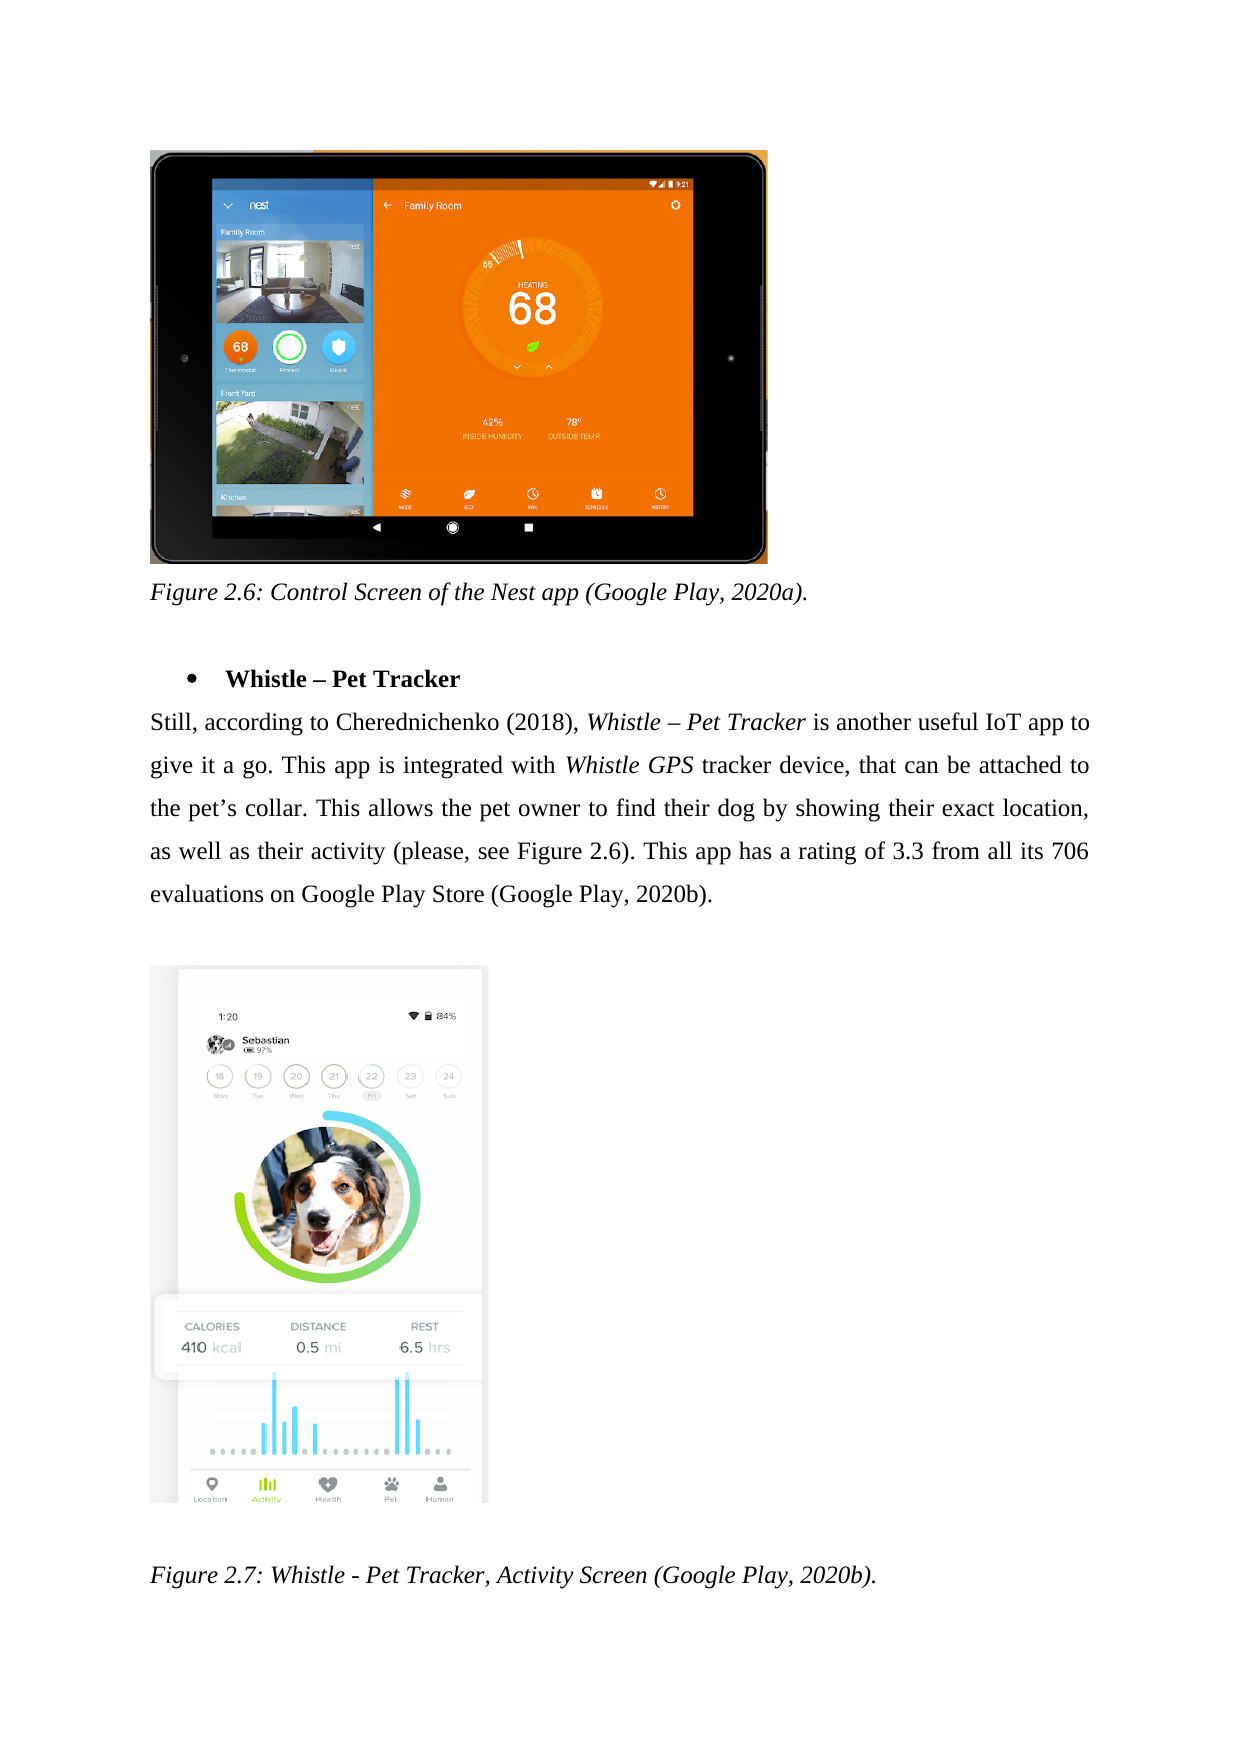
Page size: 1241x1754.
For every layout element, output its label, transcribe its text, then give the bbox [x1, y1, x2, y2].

list Whistle – Pet Tracker [187, 664, 1090, 692]
text Figure 2.6: Control Screen of the Nest app (Google Play, 2020a). [150, 577, 1090, 606]
text Figure 2.7: Whistle - Pet Tracker, Activity Screen (Google Play, 2020b). [150, 1560, 1090, 1589]
picture [150, 965, 489, 1503]
text Still, according to Cherednichenko (2018), Whistle – Pet Tracker is another useful IoT app to give it a go. This app is integrated with Whistle GPS tracker device, that can be attached to the pet’s collar. This allows the pet owner to find their dog by showing their exact location, as well as their activity (please, see Figure 2.6). This app has a rating of 3.3 from all its 706 evaluations on Google Play Store (Google Play, 2020b). [150, 707, 1090, 908]
picture [150, 150, 768, 564]
